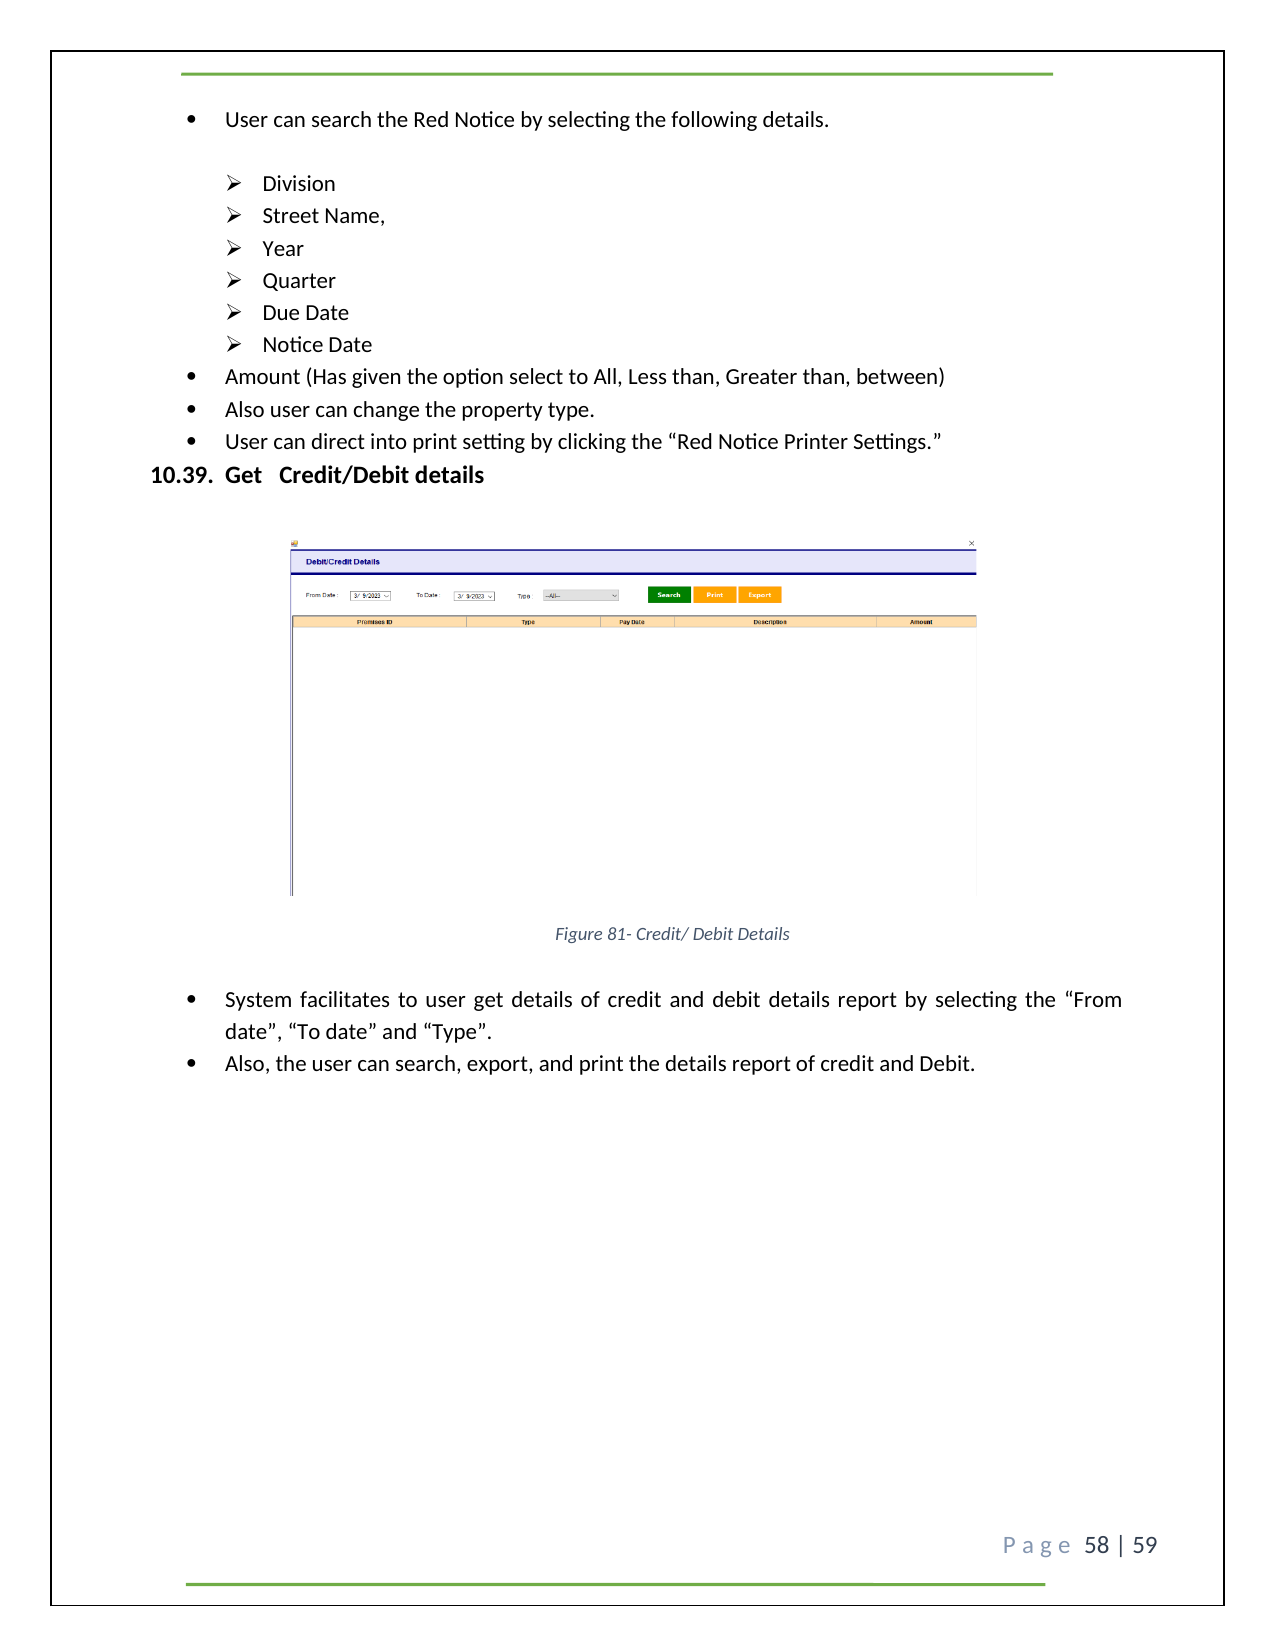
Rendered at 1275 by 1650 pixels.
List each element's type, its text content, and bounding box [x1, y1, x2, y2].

list Division [206, 169, 1125, 197]
subtitle Get Credit/Debit details [150, 459, 1125, 489]
list Street Name, [206, 202, 1125, 229]
list Notice Date [206, 330, 1125, 358]
list User can search the Red Notice by selecting the following details. [187, 105, 1125, 133]
list Due Date [206, 298, 1125, 326]
list Also user can change the property type. [187, 395, 1125, 423]
list System facilitates to user get details of credit and debit details report by selecting the “From date”, “To date” and “Type”. [187, 946, 1125, 1045]
list Year [206, 234, 1125, 262]
picture [289, 538, 976, 551]
list Also, the user can search, export, and print the details report of credit and Debit. [187, 1049, 1125, 1077]
list Quarter [206, 266, 1125, 294]
list User can direct into print setting by clicking the “Red Notice Printer Settings.” [187, 427, 1125, 455]
list Amount (Has given the option select to All, Less than, Greater than, between) [187, 362, 1125, 391]
